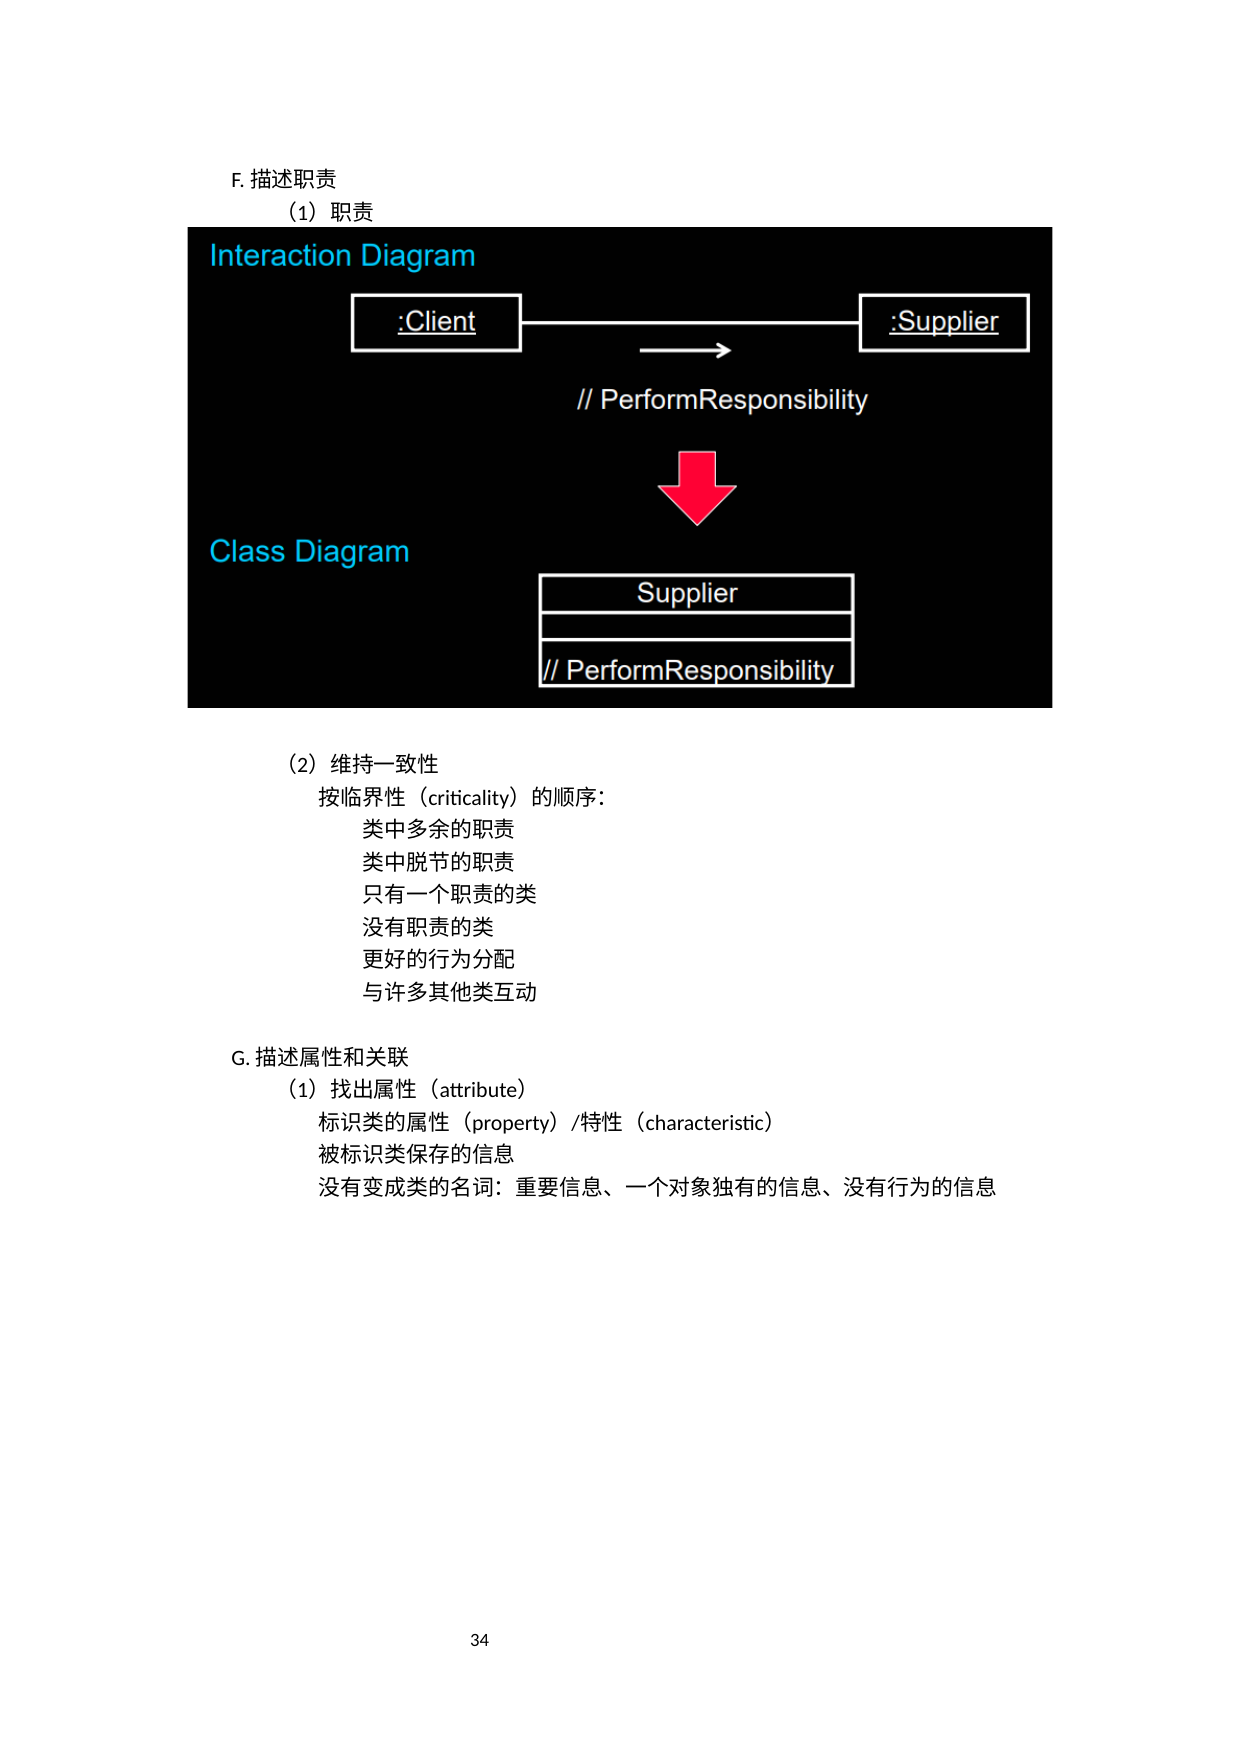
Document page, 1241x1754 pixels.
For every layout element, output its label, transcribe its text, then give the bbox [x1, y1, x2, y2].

list 没有变成类的名词：重要信息、一个对象独有的信息、没有行为的信息 [275, 1169, 1053, 1202]
list 没有职责的类 [319, 909, 1053, 942]
list 按临界性（criticality）的顺序： [275, 779, 1053, 812]
picture [187, 227, 1053, 708]
list 描述属性和关联 [187, 1039, 1053, 1072]
list 与许多其他类互动 [319, 974, 1053, 1007]
list 描述职责 [187, 162, 1053, 194]
list 标识类的属性（property）/特性（characteristic） [275, 1104, 1053, 1137]
list 找出属性（attribute） [231, 1072, 1053, 1104]
list 维持一致性 [231, 747, 1053, 779]
list 被标识类保存的信息 [275, 1137, 1053, 1169]
list 只有一个职责的类 [319, 877, 1053, 909]
list 职责 [231, 194, 1053, 227]
list 类中脱节的职责 [319, 844, 1053, 877]
list 类中多余的职责 [319, 812, 1053, 844]
list 更好的行为分配 [319, 942, 1053, 974]
